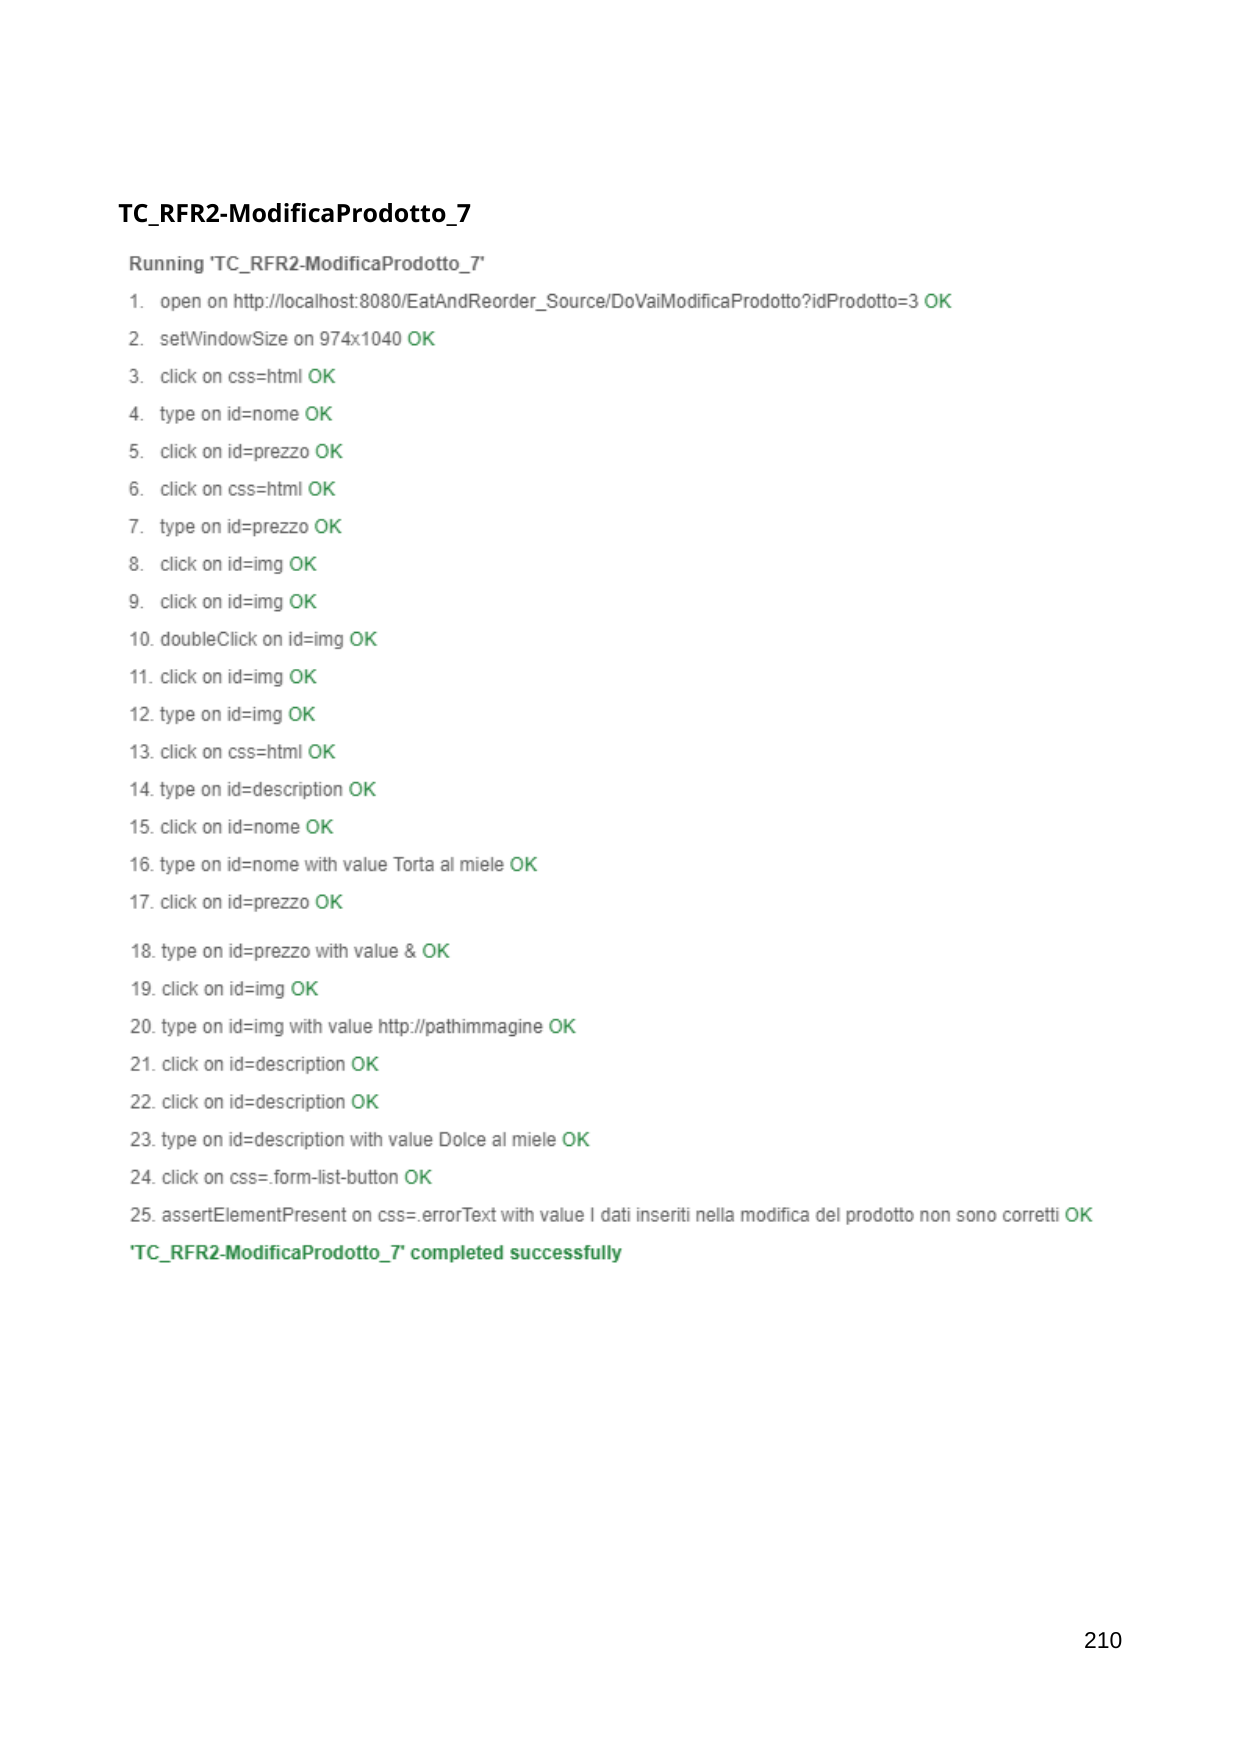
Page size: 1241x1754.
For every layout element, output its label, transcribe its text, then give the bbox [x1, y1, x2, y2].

picture [118, 244, 975, 923]
text TC_RFR2-ModificaProdotto_7 [118, 196, 1122, 230]
picture [118, 937, 1105, 1269]
